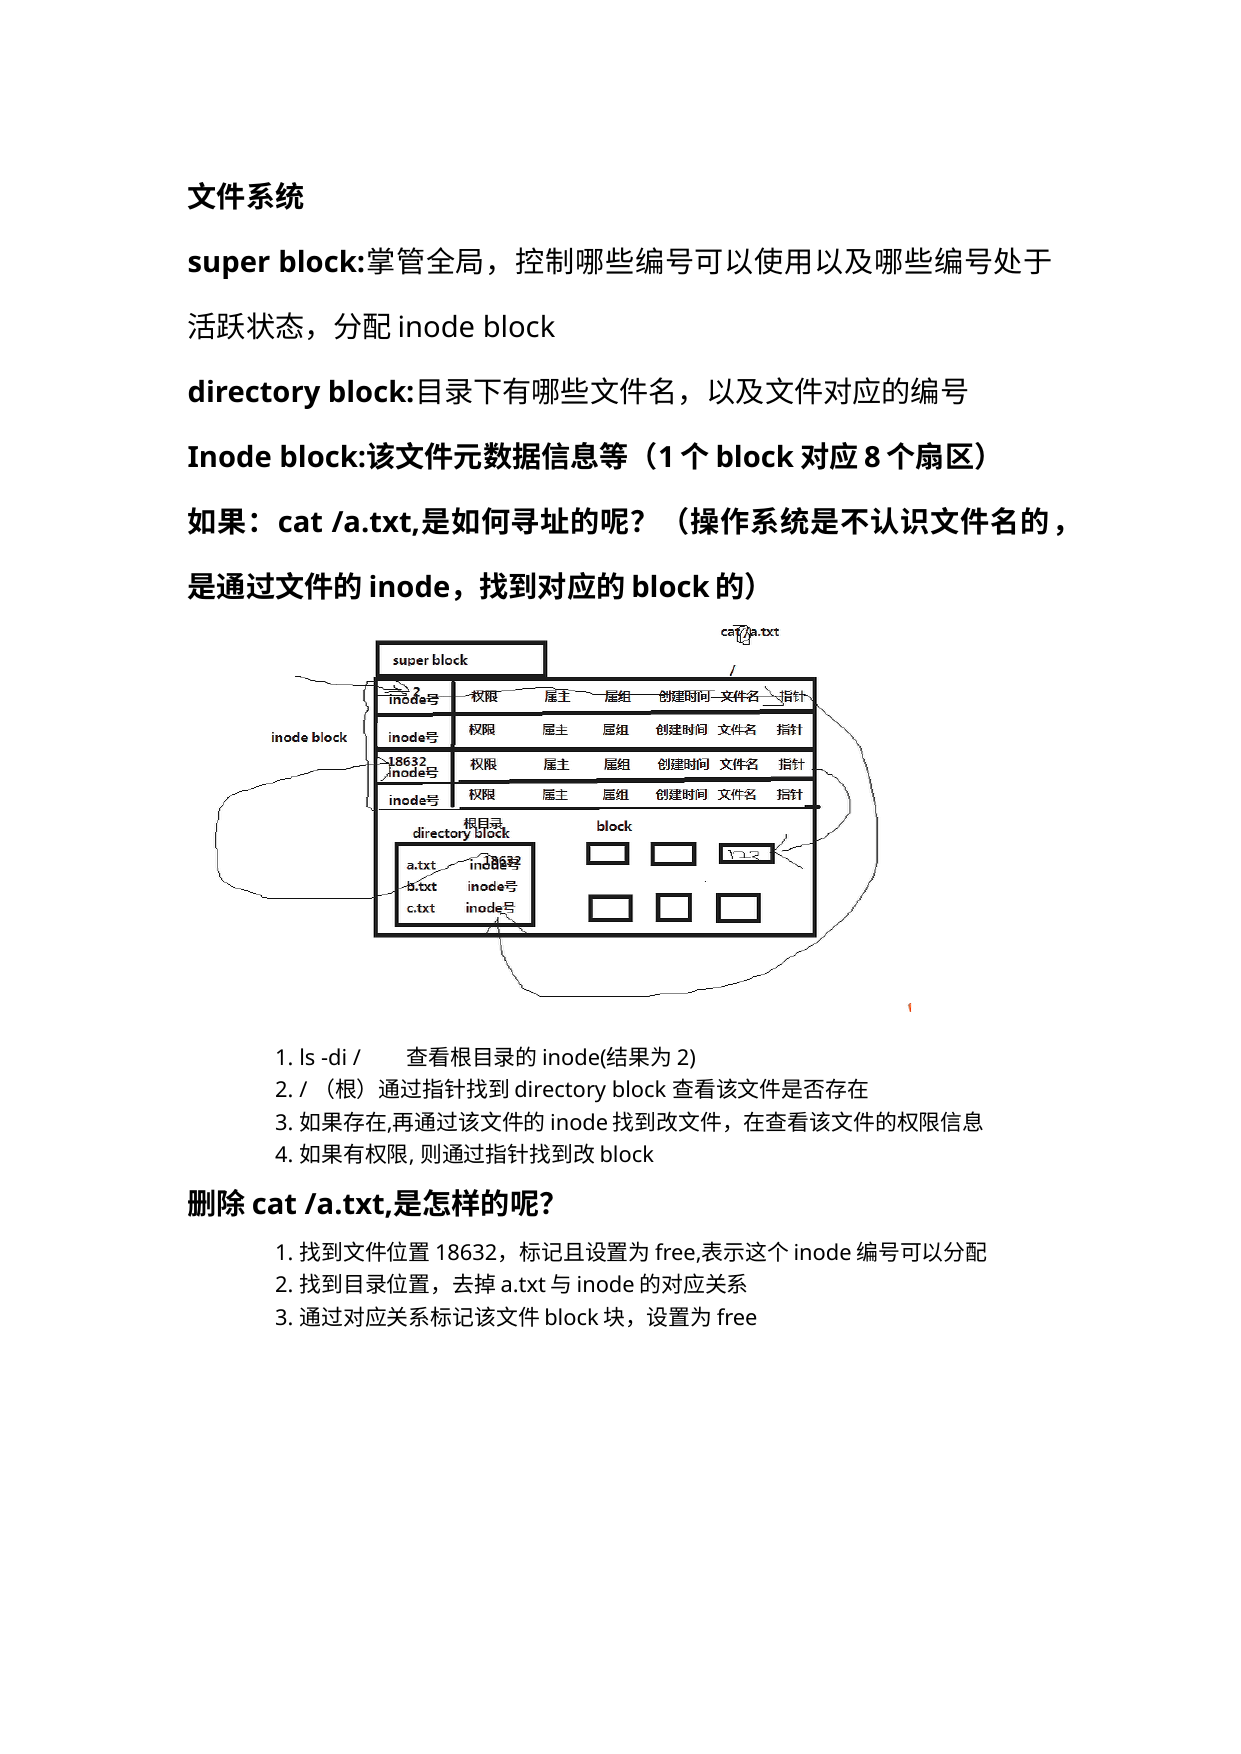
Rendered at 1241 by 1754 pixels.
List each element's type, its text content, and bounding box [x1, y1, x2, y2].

list 如果：cat /a.txt,是如何寻址的呢？（操作系统是不认识文件名的，是通过文件的inode，找到对应的block的） [187, 487, 1053, 617]
list super block:掌管全局，控制哪些编号可以使用以及哪些编号处于活跃状态，分配inode block [187, 227, 1053, 357]
list 文件系统 [187, 162, 1053, 227]
list directory block:目录下有哪些文件名，以及文件对应的编号 [187, 357, 1053, 422]
list 如果有权限, 则通过指针找到改block [231, 1137, 1053, 1169]
list 找到目录位置，去掉a.txt与inode的对应关系 [231, 1267, 1053, 1299]
list 通过对应关系标记该文件block块，设置为free [231, 1299, 1053, 1332]
list 找到文件位置18632，标记且设置为free,表示这个inode编号可以分配 [231, 1234, 1053, 1267]
picture [187, 617, 912, 1012]
list 删除cat /a.txt,是怎样的呢？ [187, 1169, 1053, 1234]
list / （根）通过指针找到directory block 查看该文件是否存在 [231, 1072, 1053, 1104]
list 如果存在,再通过该文件的inode找到改文件，在查看该文件的权限信息 [231, 1104, 1053, 1137]
list ls -di / 查看根目录的inode(结果为2) [231, 1039, 1053, 1072]
list Inode block:该文件元数据信息等（1个block对应8个扇区） [187, 422, 1053, 487]
